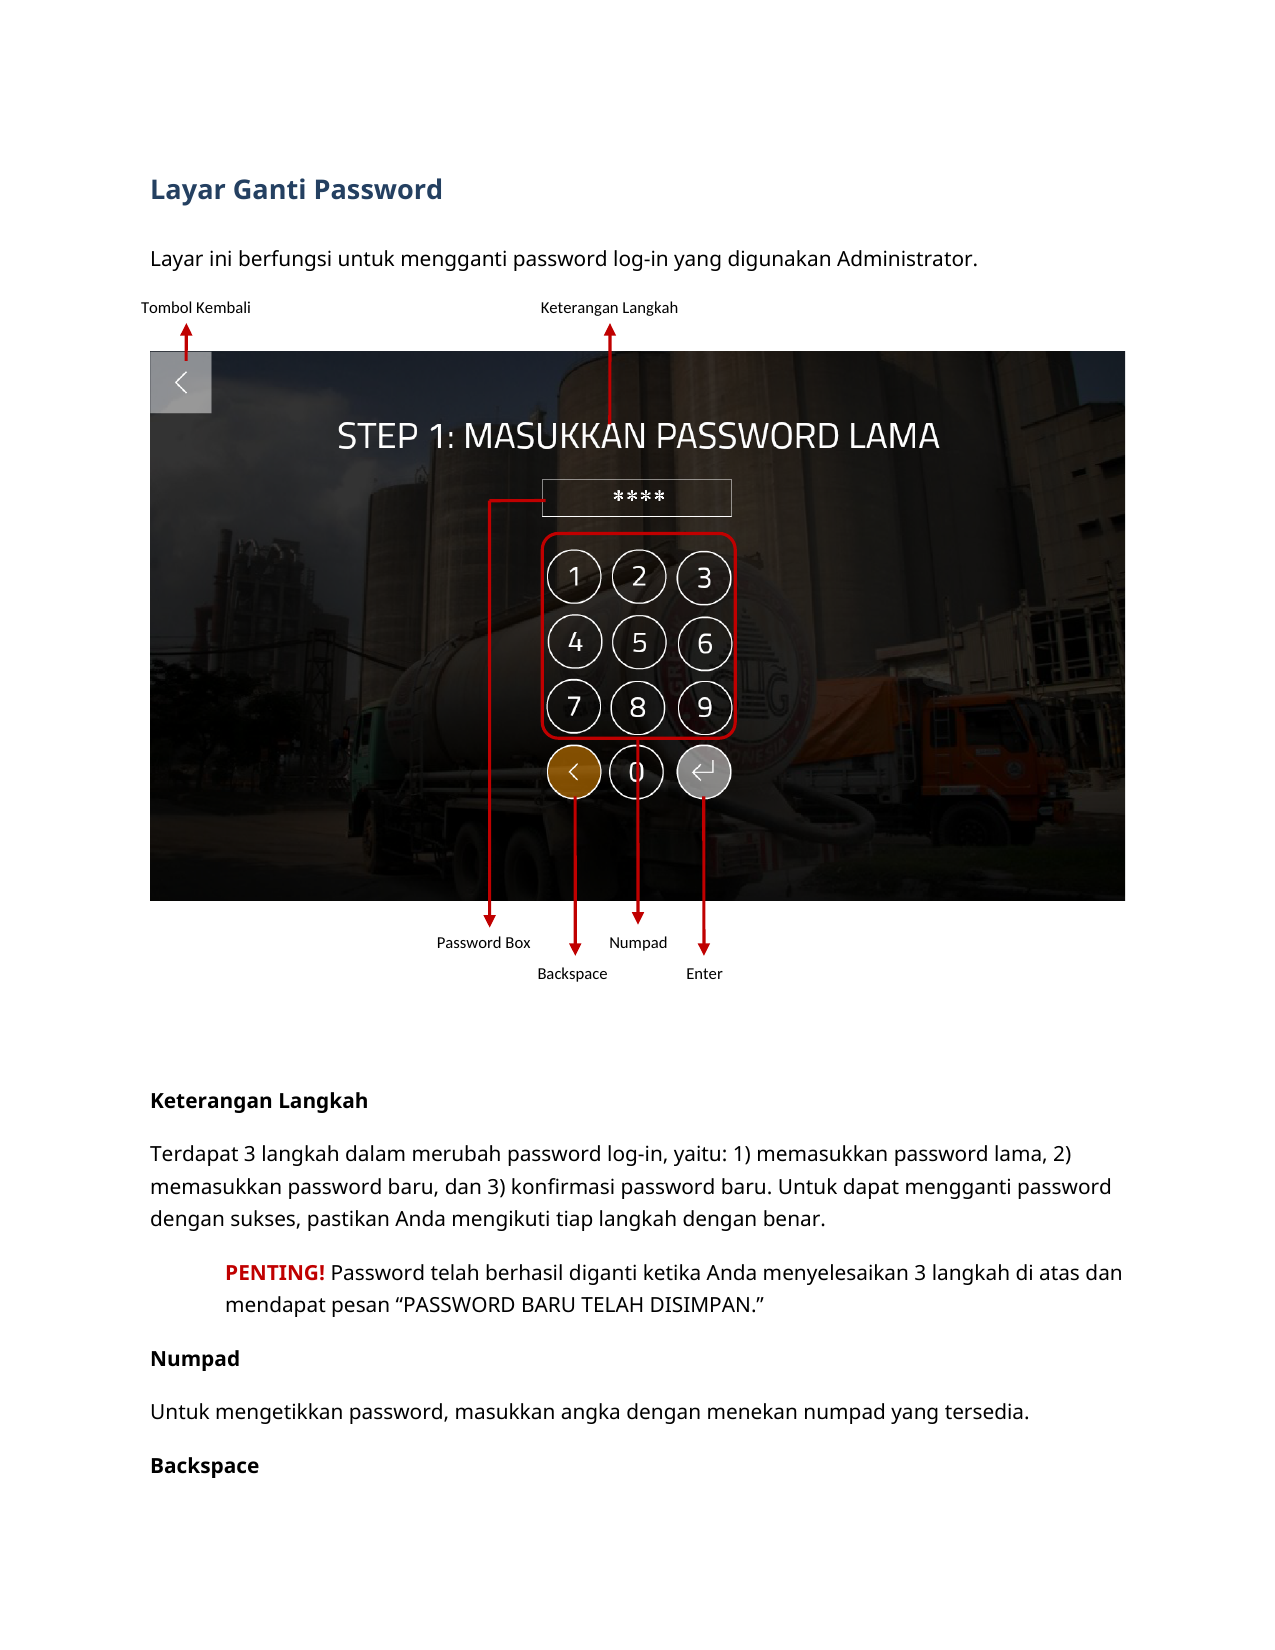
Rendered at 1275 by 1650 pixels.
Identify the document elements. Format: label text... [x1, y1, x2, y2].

text Untuk mengetikkan password, masukkan angka dengan menekan numpad yang tersedia. [150, 1397, 1125, 1426]
text PENTING! Password telah berhasil diganti ketika Anda menyelesaikan 3 langkah di atas dan mendapat pesan “PASSWORD BARU TELAH DISIMPAN.” [225, 1258, 1125, 1319]
text Numpad [150, 1344, 1125, 1372]
text Layar ini berfungsi untuk mengganti password log-in yang digunakan Administrator. [150, 244, 1125, 273]
picture [544, 536, 733, 736]
text Backspace [150, 1451, 1125, 1479]
subtitle Layar Ganti Password [150, 171, 1125, 208]
picture [150, 351, 1125, 901]
text Terdapat 3 langkah dalam merubah password log-in, yaitu: 1) memasukkan password lama, 2) memasukkan password baru, dan 3) konfirmasi password baru. Untuk dapat mengganti password dengan sukses, pastikan Anda mengikuti tiap langkah dengan benar. [150, 1139, 1125, 1233]
text Keterangan Langkah [150, 1086, 1125, 1114]
